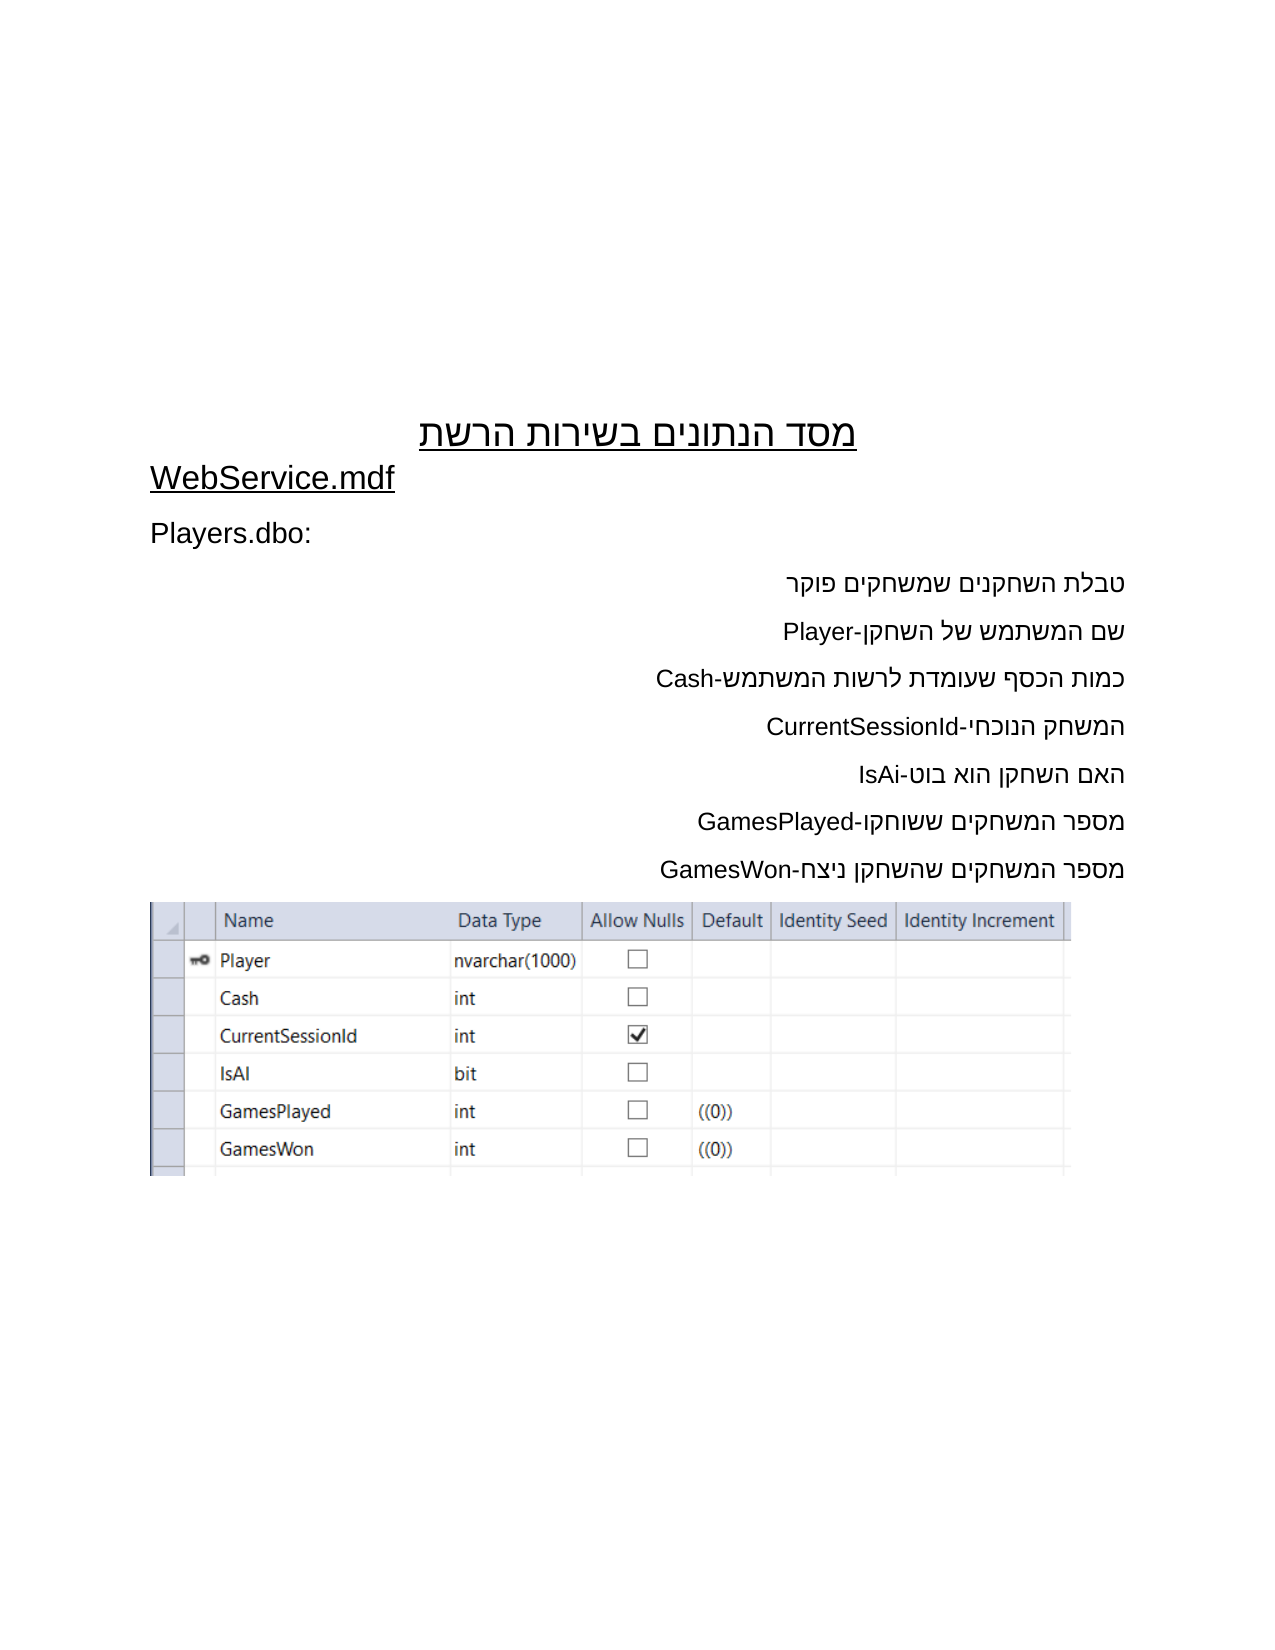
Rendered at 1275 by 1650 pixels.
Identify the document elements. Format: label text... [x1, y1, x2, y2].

text WebService.mdf [150, 458, 1125, 496]
text IsAi-האם השחקן הוא בוט [150, 759, 1125, 788]
text GamesPlayed-מספר המשחקים ששוחקו [150, 807, 1125, 836]
text CurrentSessionId-המשחק הנוכחי [150, 712, 1125, 741]
text טבלת השחקנים שמשחקים פוקר [150, 569, 1125, 597]
text Cash-כמות הכסף שעומדת לרשות המשתמש [150, 664, 1125, 693]
text Players.dbo: [150, 516, 1125, 549]
picture [150, 902, 1072, 1176]
text GamesWon-מספר המשחקים שהשחקן ניצח [150, 855, 1125, 884]
subtitle מסד הנתונים בשירות הרשת [150, 411, 1125, 454]
text Player-שם המשתמש של השחקן [150, 616, 1125, 645]
